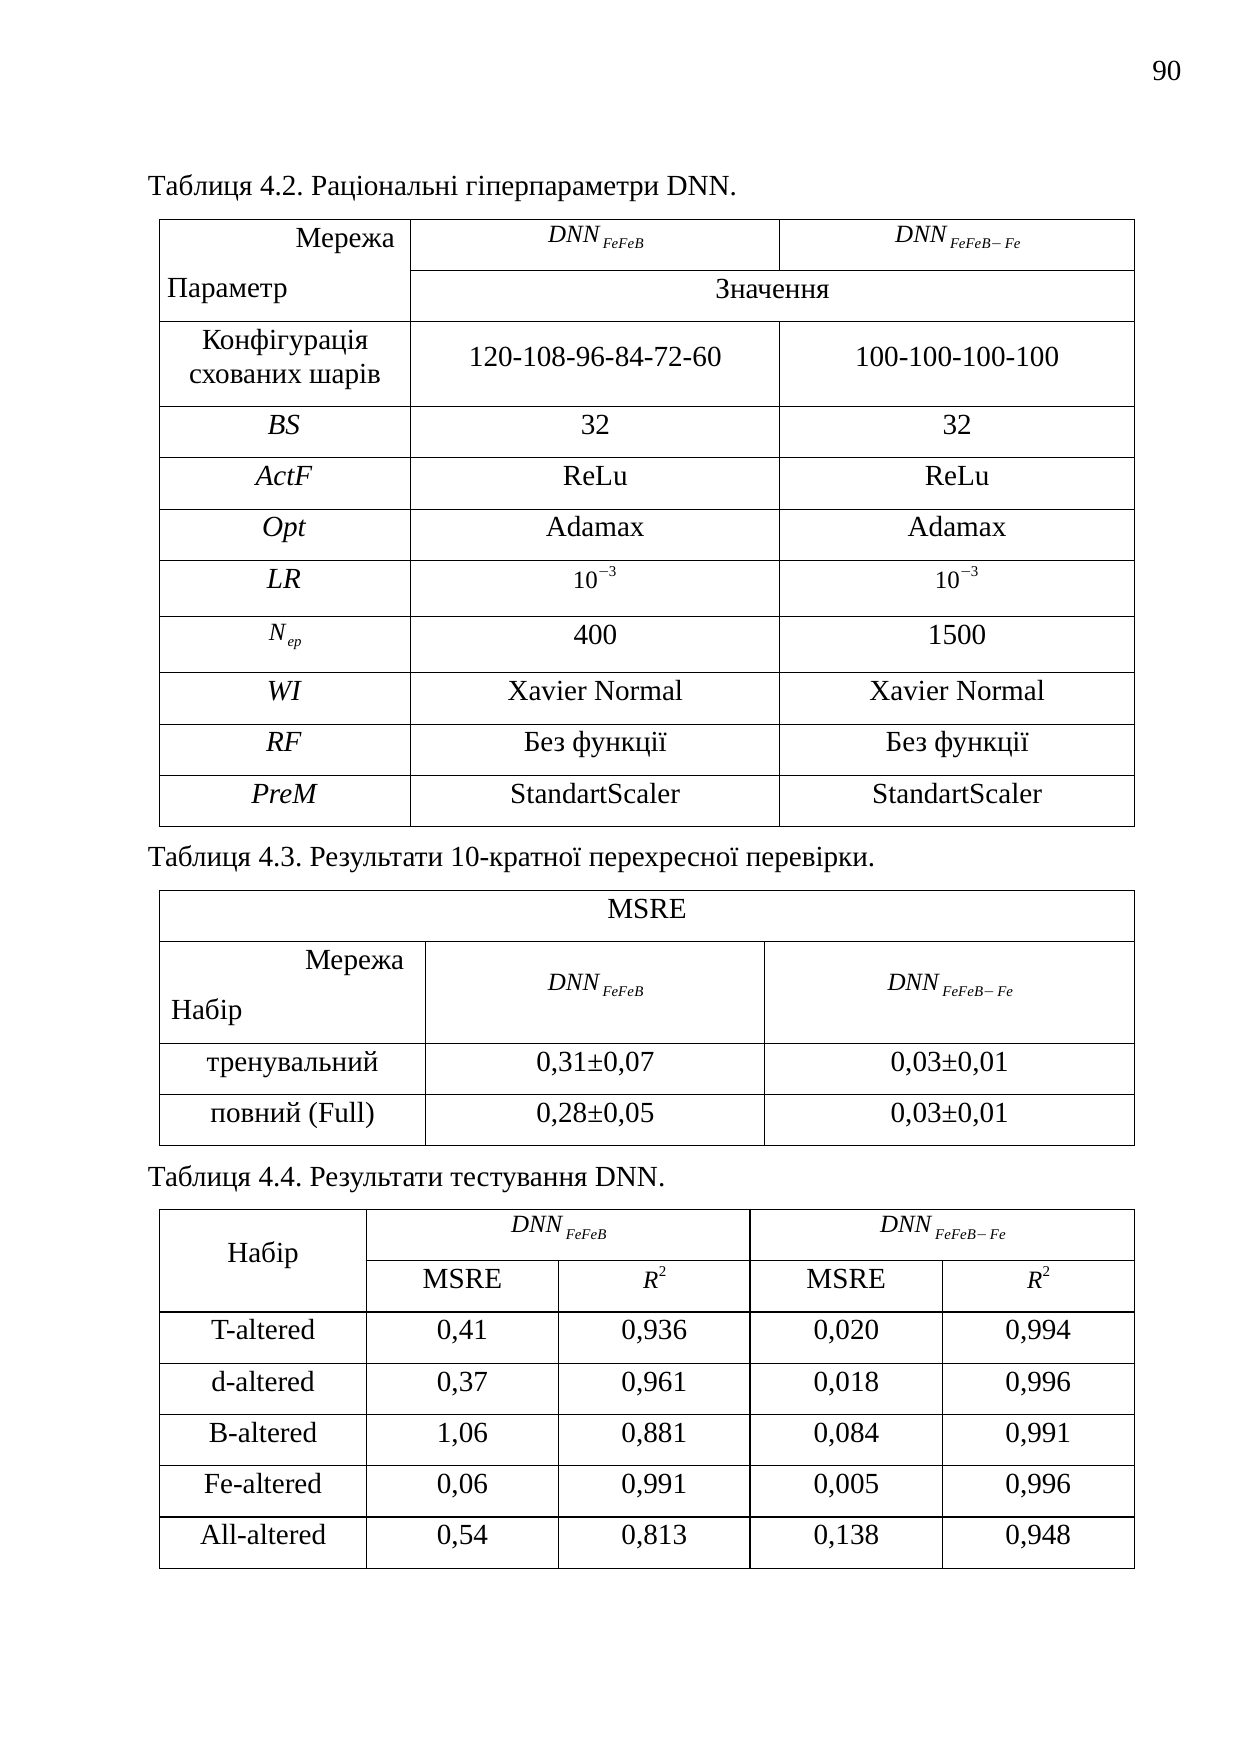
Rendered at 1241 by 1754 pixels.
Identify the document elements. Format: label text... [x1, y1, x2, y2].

table_cell повний (Full) [160, 1095, 425, 1145]
table_cell 0,813 [559, 1518, 749, 1568]
table_cell 120-108-96-84-72-60 [411, 322, 779, 406]
table_cell Fe-altered [160, 1466, 366, 1516]
table_cell StandartScaler [780, 776, 1134, 826]
table_cell 0,961 [559, 1364, 749, 1414]
table_cell 0,005 [751, 1466, 942, 1516]
table_cell 0,991 [943, 1415, 1134, 1465]
table_cell 0,881 [559, 1415, 749, 1465]
table_cell 32 [411, 407, 779, 457]
table_cell MSRE [751, 1261, 942, 1311]
table_cell 0,54 [367, 1518, 558, 1568]
table_cell 0,020 [751, 1313, 942, 1363]
text Таблиця 4.3. Результати 10-кратної перехресної перевірки. [148, 839, 1181, 873]
table_cell 0,37 [367, 1364, 558, 1414]
table_cell RF [160, 725, 410, 775]
table_header Набір [160, 1210, 366, 1311]
table_cell PreM [160, 776, 410, 826]
table_cell Без функції [411, 725, 779, 775]
table_cell 0,018 [751, 1364, 942, 1414]
table_header [751, 1210, 1134, 1260]
table_cell d-altered [160, 1364, 366, 1414]
table_cell 0,084 [751, 1415, 942, 1465]
table_cell [411, 561, 779, 616]
table_cell 0,06 [367, 1466, 558, 1516]
table_cell Значення [411, 271, 1134, 321]
table_cell [426, 942, 764, 1043]
table_cell MSRE [367, 1261, 558, 1311]
table_cell 1500 [780, 617, 1134, 672]
table_cell Adamax [780, 510, 1134, 560]
table_cell Xavier Normal [411, 673, 779, 723]
table_cell [765, 942, 1134, 1043]
table_cell [160, 617, 410, 672]
text Таблиця 4.2. Раціональні гіперпараметри DNN. [148, 168, 1181, 202]
table_cell 100-100-100-100 [780, 322, 1134, 406]
table_cell Мережа Набір [160, 942, 425, 1043]
table_cell All-altered [160, 1518, 366, 1568]
table_cell Adamax [411, 510, 779, 560]
table_cell 1,06 [367, 1415, 558, 1465]
table_cell 32 [780, 407, 1134, 457]
table_cell 0,138 [751, 1518, 942, 1568]
table_cell BS [160, 407, 410, 457]
table_cell [780, 561, 1134, 616]
table_header [780, 220, 1134, 270]
table_cell тренувальний [160, 1044, 425, 1094]
text Таблиця 4.4. Результати тестування DNN. [148, 1159, 1181, 1192]
table_cell [943, 1261, 1134, 1311]
table_cell B-altered [160, 1415, 366, 1465]
table_cell 0,994 [943, 1313, 1134, 1363]
table_cell LR [160, 561, 410, 616]
table_cell 0,41 [367, 1313, 558, 1363]
table_cell Opt [160, 510, 410, 560]
table_cell 0,28±0,05 [426, 1095, 764, 1145]
table_header [367, 1210, 749, 1260]
table_cell ReLu [780, 458, 1134, 508]
table_cell [559, 1261, 749, 1311]
table_cell 0,996 [943, 1364, 1134, 1414]
table_cell 0,991 [559, 1466, 749, 1516]
table_header Мережа Параметр [160, 220, 410, 321]
table_cell 0,996 [943, 1466, 1134, 1516]
table_cell T-altered [160, 1313, 366, 1363]
table_cell WI [160, 673, 410, 723]
table_cell ReLu [411, 458, 779, 508]
table_cell 0,936 [559, 1313, 749, 1363]
table_header [411, 220, 779, 270]
table_cell Без функції [780, 725, 1134, 775]
table_cell Xavier Normal [780, 673, 1134, 723]
table_cell StandartScaler [411, 776, 779, 826]
table_cell 0,03±0,01 [765, 1044, 1134, 1094]
table_cell ActF [160, 458, 410, 508]
table_cell 0,03±0,01 [765, 1095, 1134, 1145]
table_header MSRE [160, 891, 1134, 941]
table_cell 0,948 [943, 1518, 1134, 1568]
table_cell Конфігурація схованих шарів [160, 322, 410, 406]
table_cell 400 [411, 617, 779, 672]
table_cell 0,31±0,07 [426, 1044, 764, 1094]
